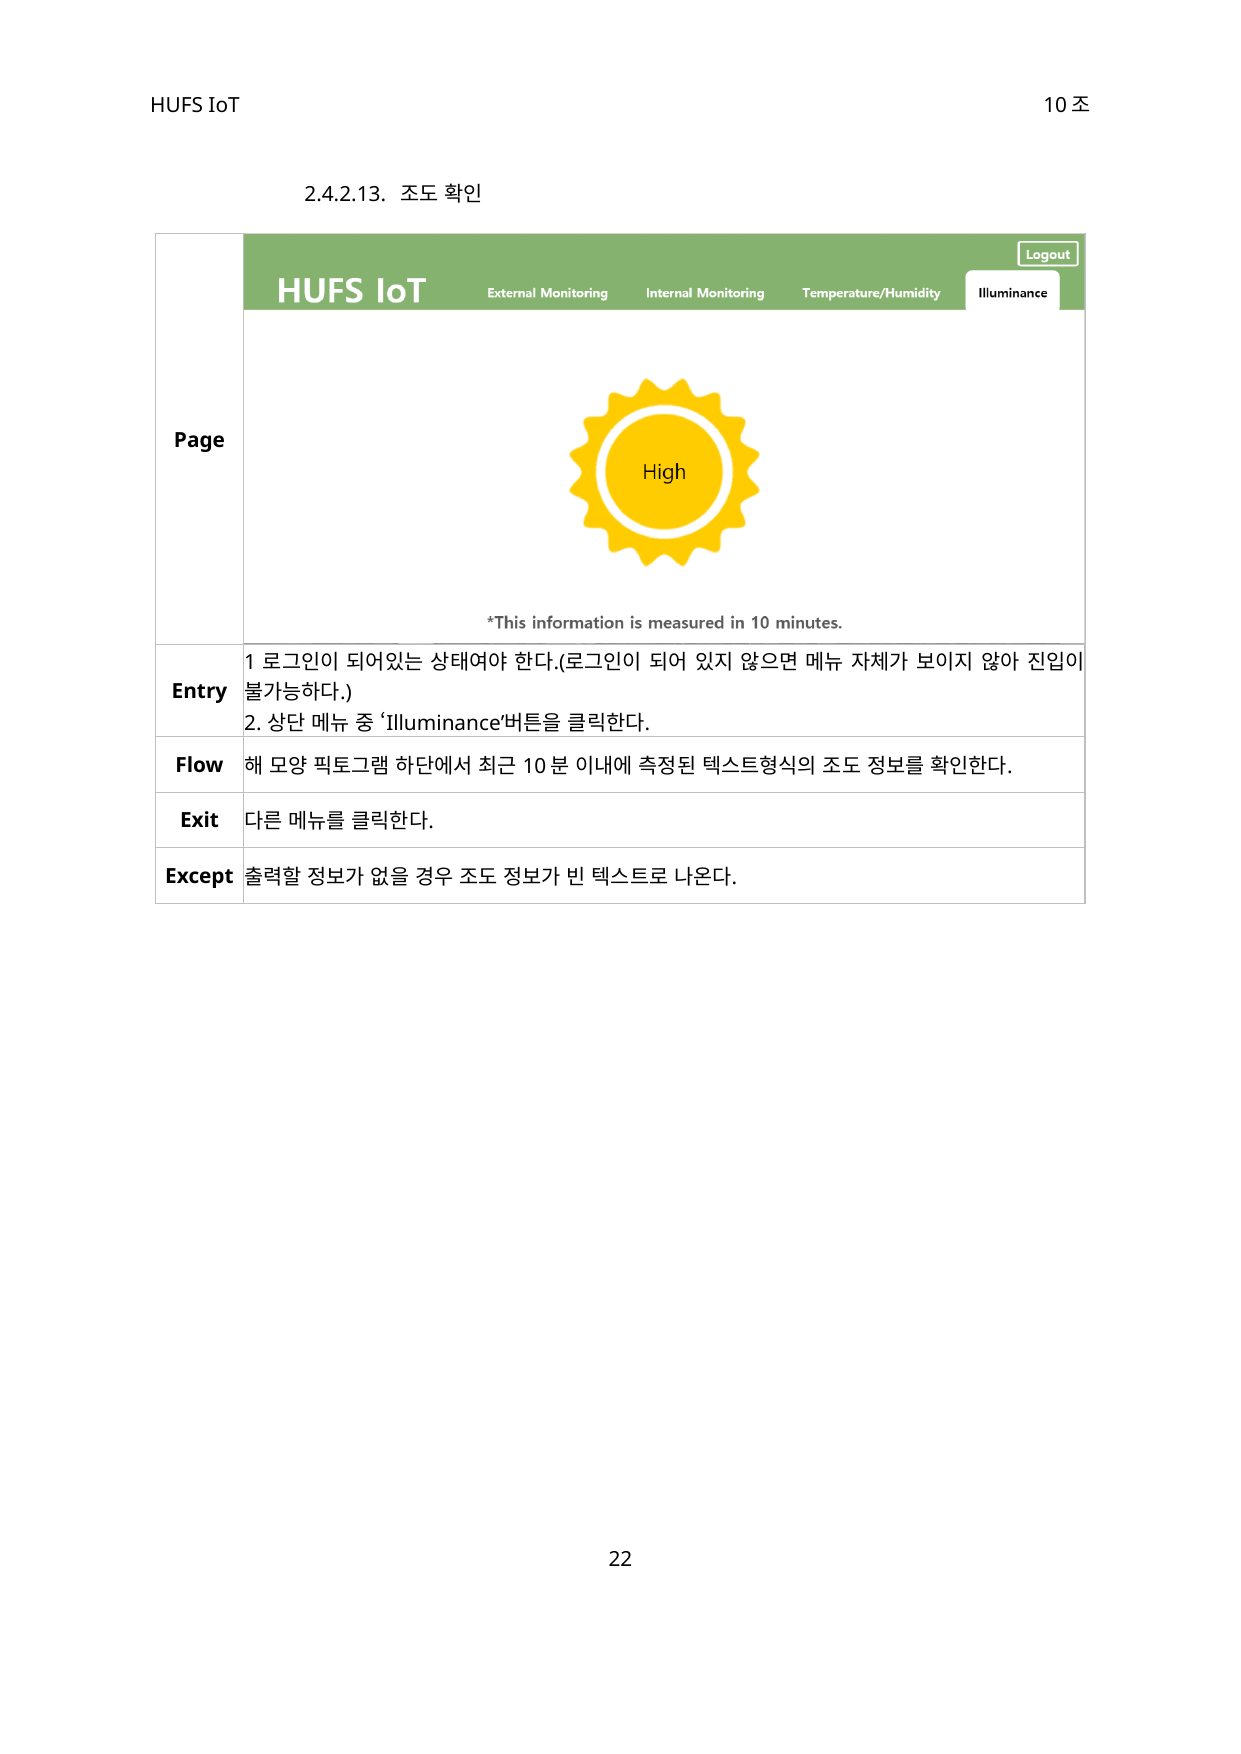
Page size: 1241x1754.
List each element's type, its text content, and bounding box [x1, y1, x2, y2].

list 조도 확인 [304, 177, 1090, 207]
table_cell Except [156, 848, 243, 903]
table_cell 출력할 정보가 없을 경우 조도 정보가 빈 텍스트로 나온다. [244, 848, 1084, 903]
picture [243, 233, 1085, 644]
table_cell Flow [156, 737, 243, 792]
table_cell Exit [156, 793, 243, 847]
table_cell 해 모양 픽토그램 하단에서 최근 10분 이내에 측정된 텍스트형식의 조도 정보를 확인한다. [244, 737, 1084, 792]
table_cell Entry [156, 645, 243, 736]
table_cell 다른 메뉴를 클릭한다. [244, 793, 1084, 847]
table_cell 1 로그인이 되어있는 상태여야 한다.(로그인이 되어 있지 않으면 메뉴 자체가 보이지 않아 진입이 불가능하다.) 2. 상단 메뉴 중 ‘Illuminance’버튼을 클릭한다. [244, 645, 1084, 736]
table_header Page [156, 234, 243, 644]
